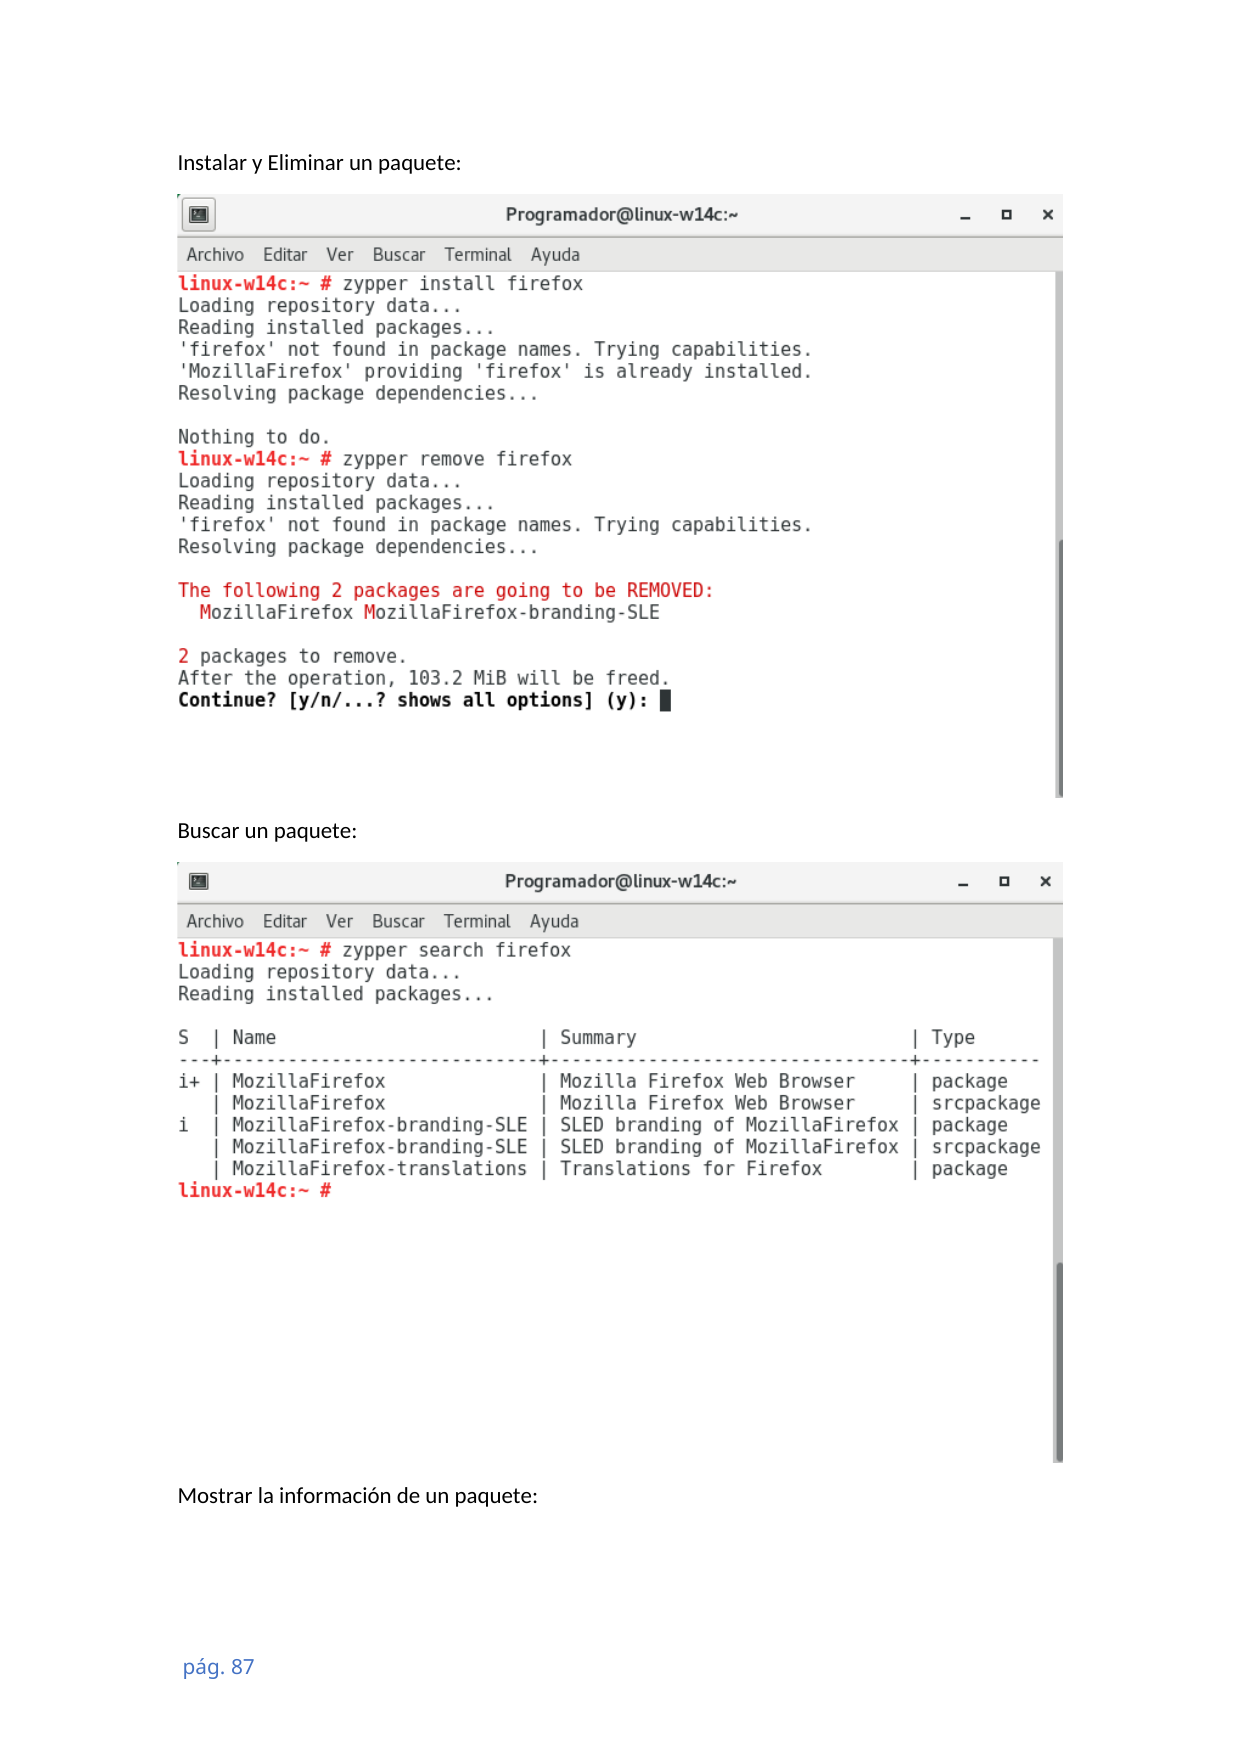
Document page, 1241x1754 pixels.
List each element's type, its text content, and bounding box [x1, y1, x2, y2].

text Instalar y Eliminar un paquete: [177, 148, 1063, 176]
picture [177, 194, 1063, 798]
picture [177, 862, 1063, 1463]
text Buscar un paquete: [177, 816, 1063, 844]
text Mostrar la información de un paquete: [177, 1482, 1063, 1510]
